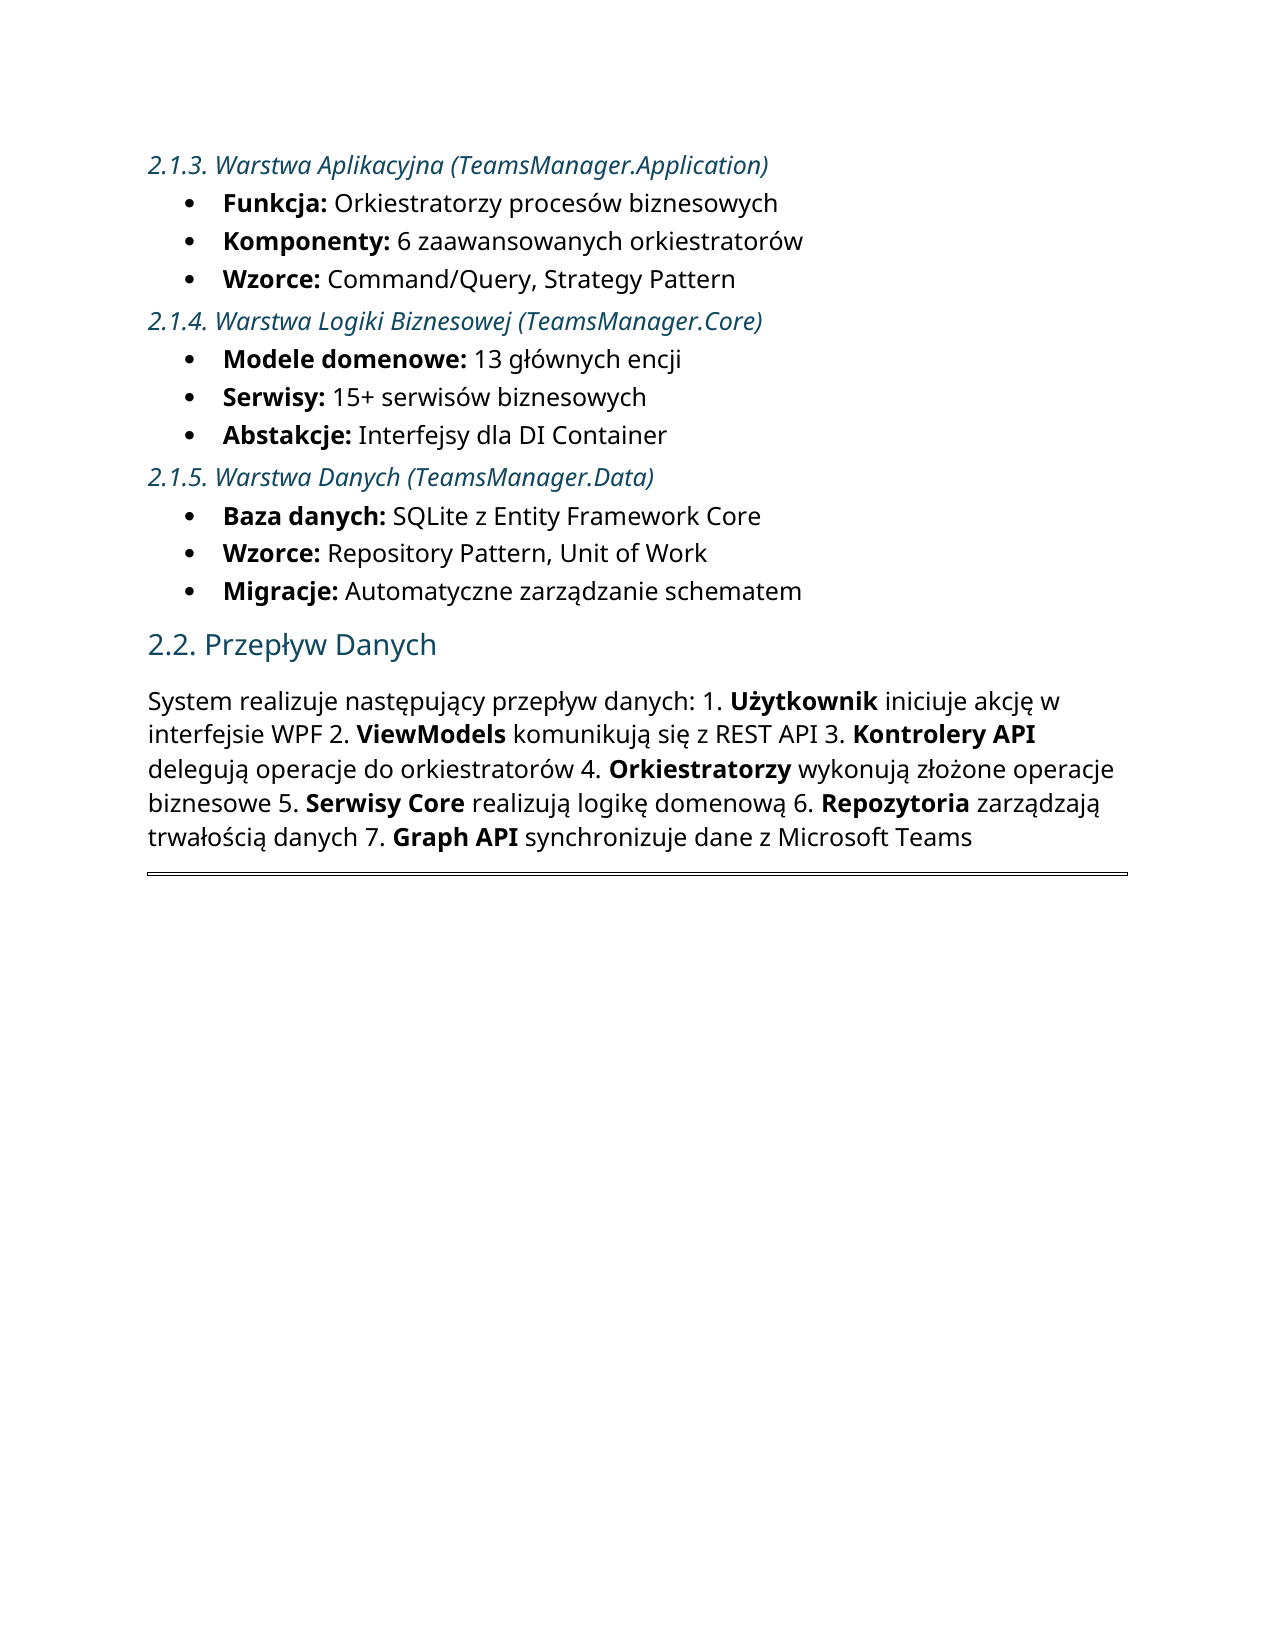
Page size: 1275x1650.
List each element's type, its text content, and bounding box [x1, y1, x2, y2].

subtitle 2.1.5. Warstwa Danych (TeamsManager.Data) [148, 460, 1127, 494]
list Baza danych: SQLite z Entity Framework Core [185, 498, 1127, 532]
list Serwisy: 15+ serwisów biznesowych [185, 380, 1127, 414]
list Komponenty: 6 zaawansowanych orkiestratorów [185, 224, 1127, 258]
list Modele domenowe: 13 głównych encji [185, 342, 1127, 376]
subtitle 2.1.4. Warstwa Logiki Biznesowej (TeamsManager.Core) [148, 304, 1127, 338]
list Migracje: Automatyczne zarządzanie schematem [185, 574, 1127, 608]
subtitle 2.1.3. Warstwa Aplikacyjna (TeamsManager.Application) [148, 148, 1127, 182]
text System realizuje następujący przepływ danych: 1. Użytkownik iniciuje akcję w interfejsie WPF 2. ViewModels komunikują się z REST API 3. Kontrolery API delegują operacje do orkiestratorów 4. Orkiestratorzy wykonują złożone operacje biznesowe 5. Serwisy Core realizują logikę domenową 6. Repozytoria zarządzają trwałością danych 7. Graph API synchronizuje dane z Microsoft Teams [148, 683, 1127, 853]
list Wzorce: Repository Pattern, Unit of Work [185, 536, 1127, 570]
list Wzorce: Command/Query, Strategy Pattern [185, 261, 1127, 296]
subtitle 2.2. Przepływ Danych [148, 625, 1127, 664]
list Abstakcje: Interfejsy dla DI Container [185, 418, 1127, 452]
list Funkcja: Orkiestratorzy procesów biznesowych [185, 186, 1127, 220]
